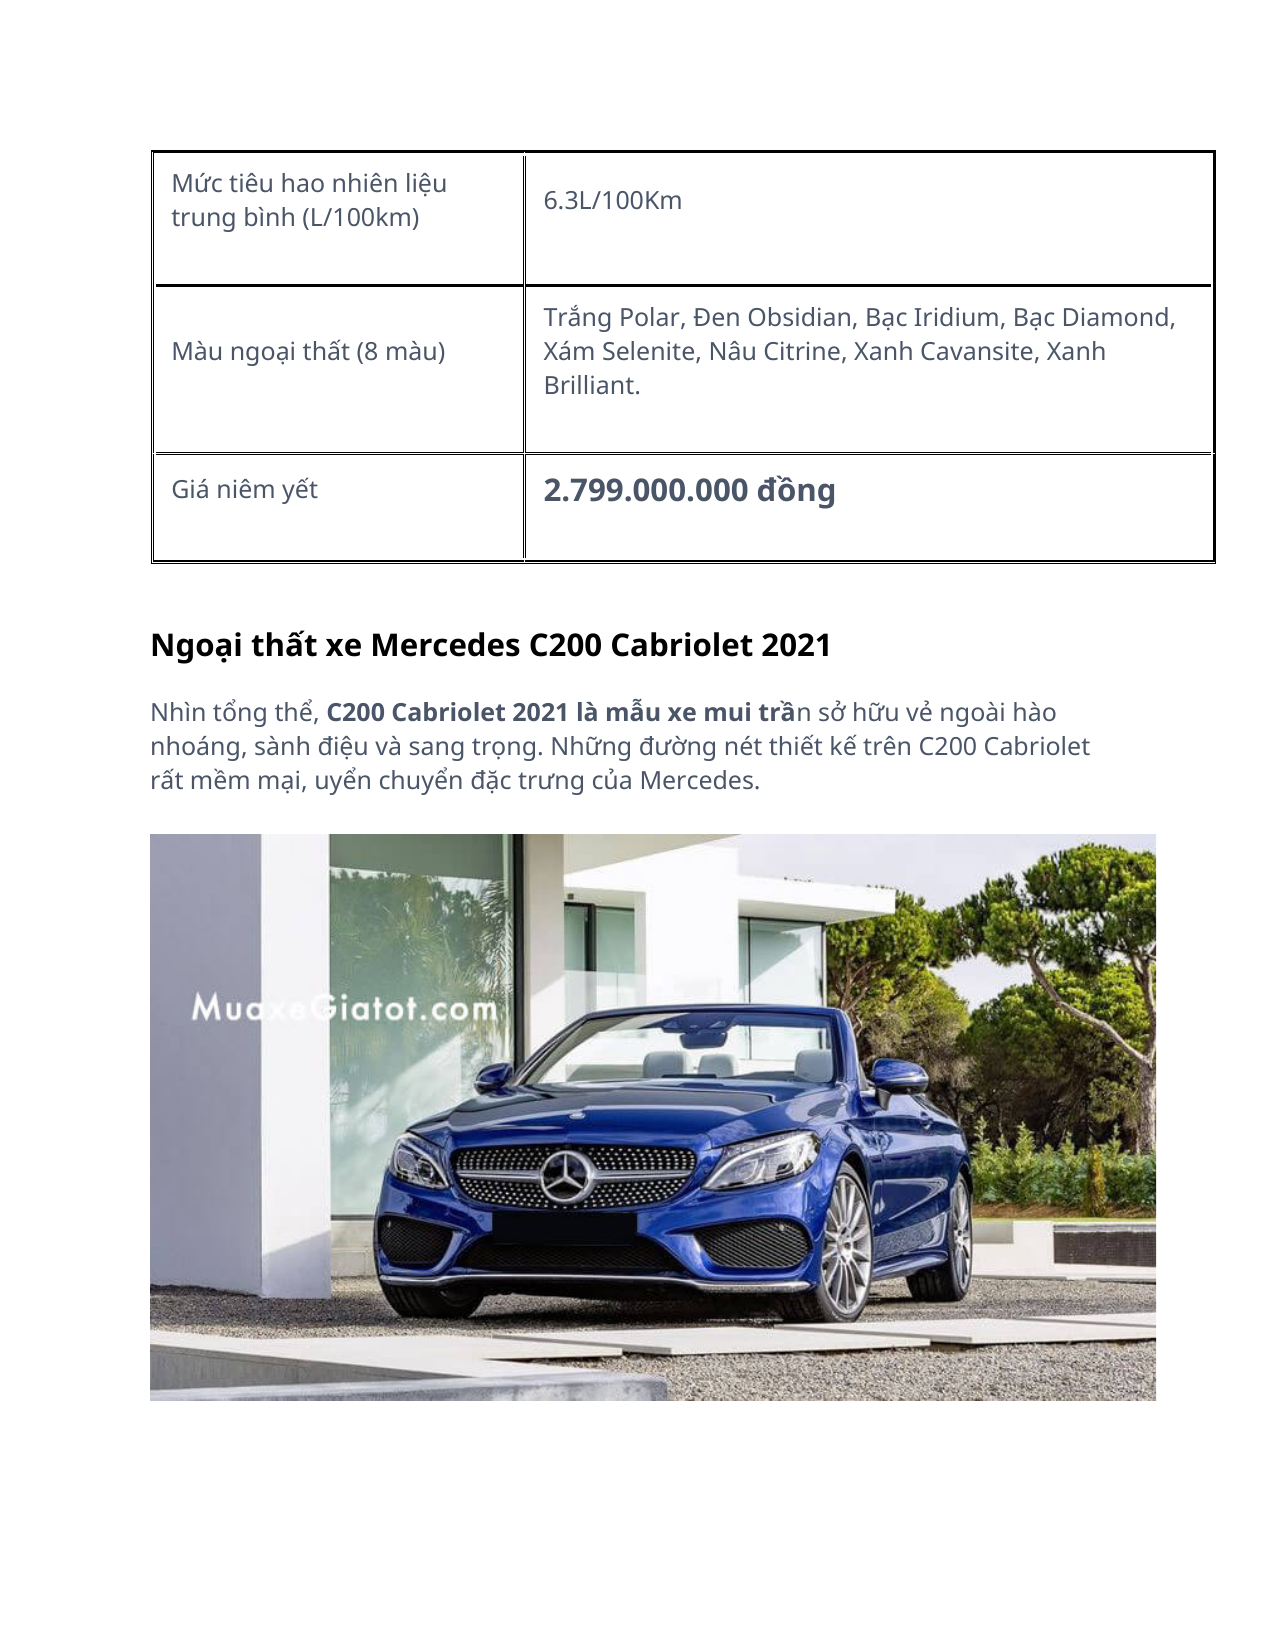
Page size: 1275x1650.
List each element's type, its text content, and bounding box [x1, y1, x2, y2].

text Nhìn tổng thể, C200 Cabriolet 2021 là mẫu xe mui trần sở hữu vẻ ngoài hào nhoáng, sành điệu và sang trọng. Những đường nét thiết kế trên C200 Cabriolet rất mềm mại, uyển chuyển đặc trưng của Mercedes. [150, 694, 1125, 797]
table_cell Mức tiêu hao nhiên liệu trung bình (L/100km) [154, 153, 524, 284]
table_cell Giá niêm yết [152, 452, 524, 560]
subtitle Ngoại thất xe Mercedes C200 Cabriolet 2021 [150, 623, 1125, 665]
table_cell 2.799.000.000 đồng [525, 452, 1214, 560]
table_cell 6.3L/100Km [525, 153, 1213, 284]
picture [150, 834, 1157, 1401]
table_cell Trắng Polar, Đen Obsidian, Bạc Iridium, Bạc Diamond, Xám Selenite, Nâu Citrine, Xanh Cavansite, Xanh Brilliant. [526, 284, 1213, 452]
table_cell Màu ngoại thất (8 màu) [154, 284, 523, 452]
